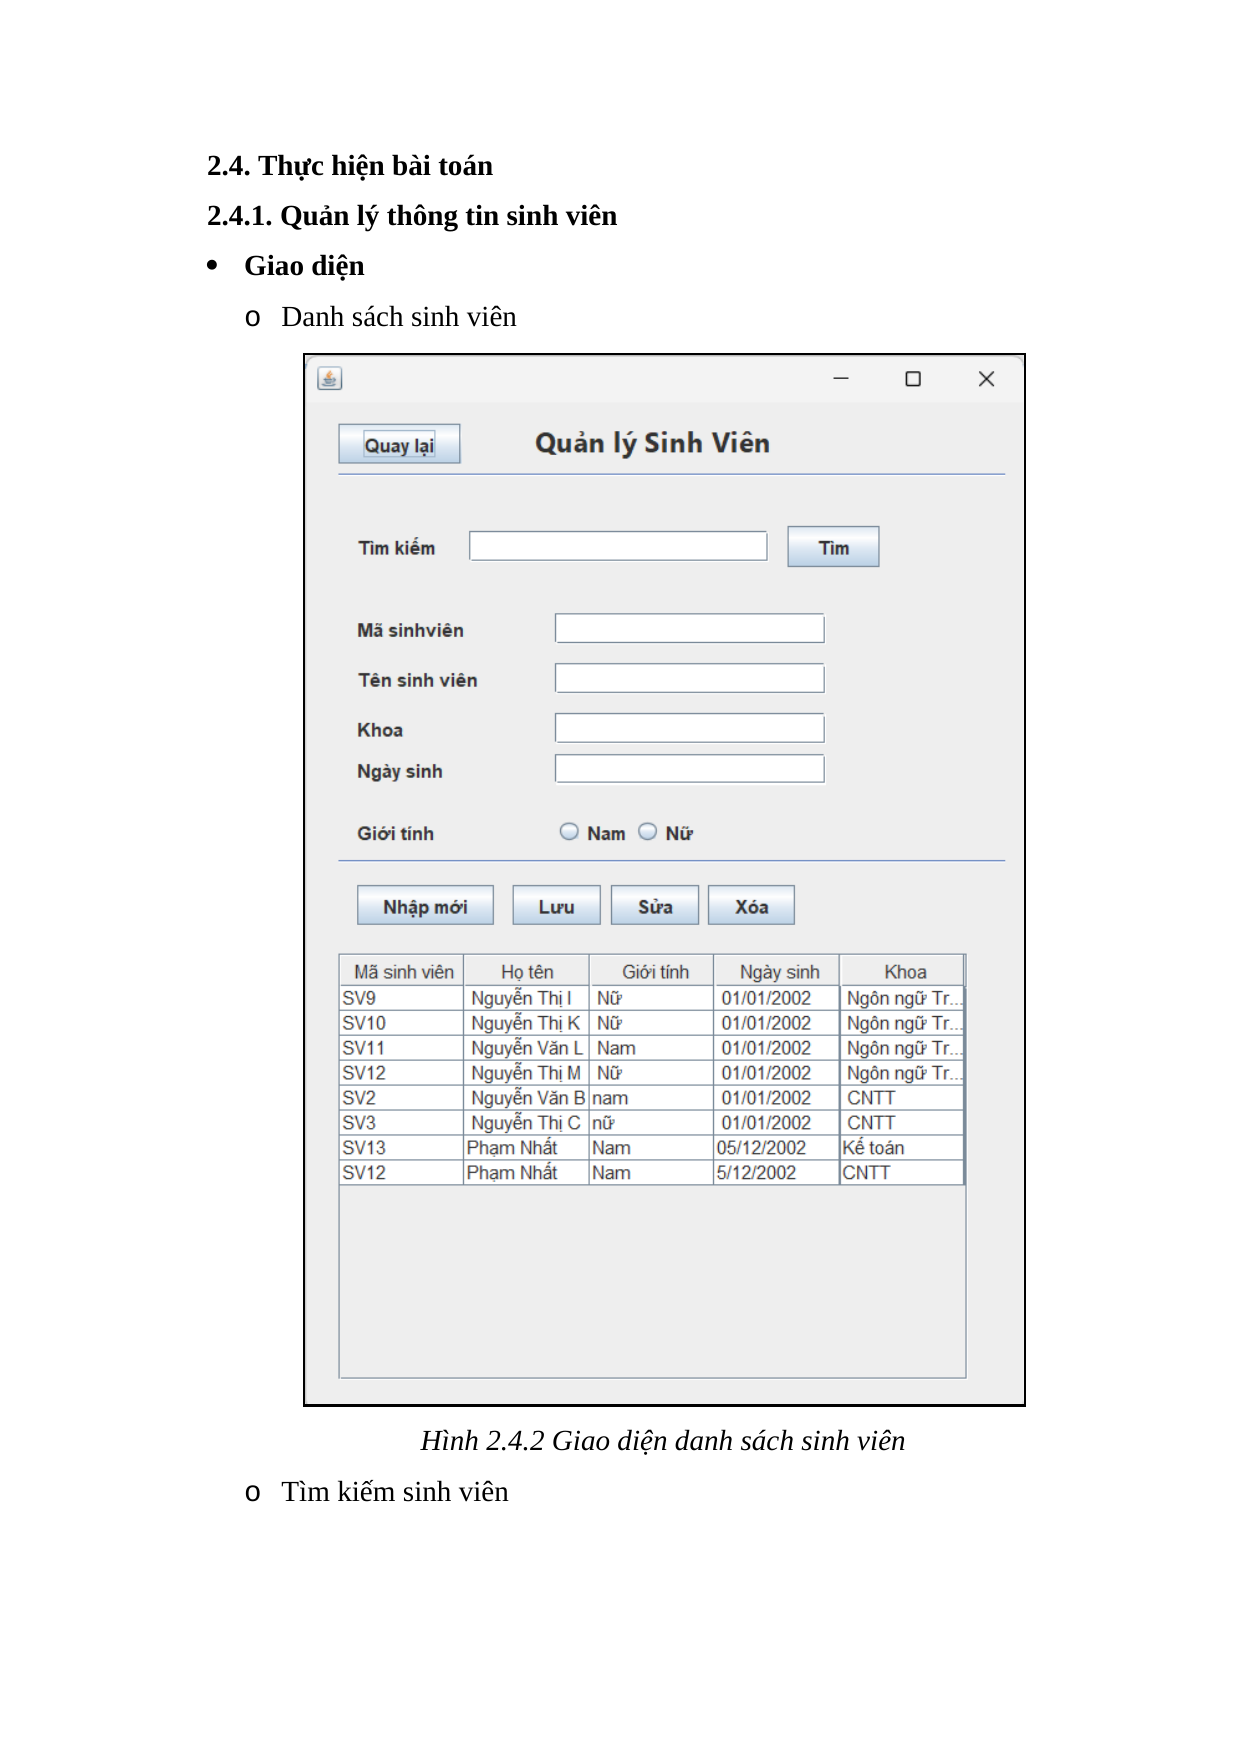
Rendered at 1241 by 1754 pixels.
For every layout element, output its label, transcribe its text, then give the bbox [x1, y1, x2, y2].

list Tìm kiếm sinh viên [244, 1474, 1122, 1510]
subtitle Quản lý thông tin sinh viên [207, 198, 1122, 232]
list Danh sách sinh viên [244, 299, 1122, 335]
picture [305, 355, 1024, 1404]
subtitle Thực hiện bài toán [207, 148, 1122, 181]
list Giao diện [207, 248, 1122, 282]
